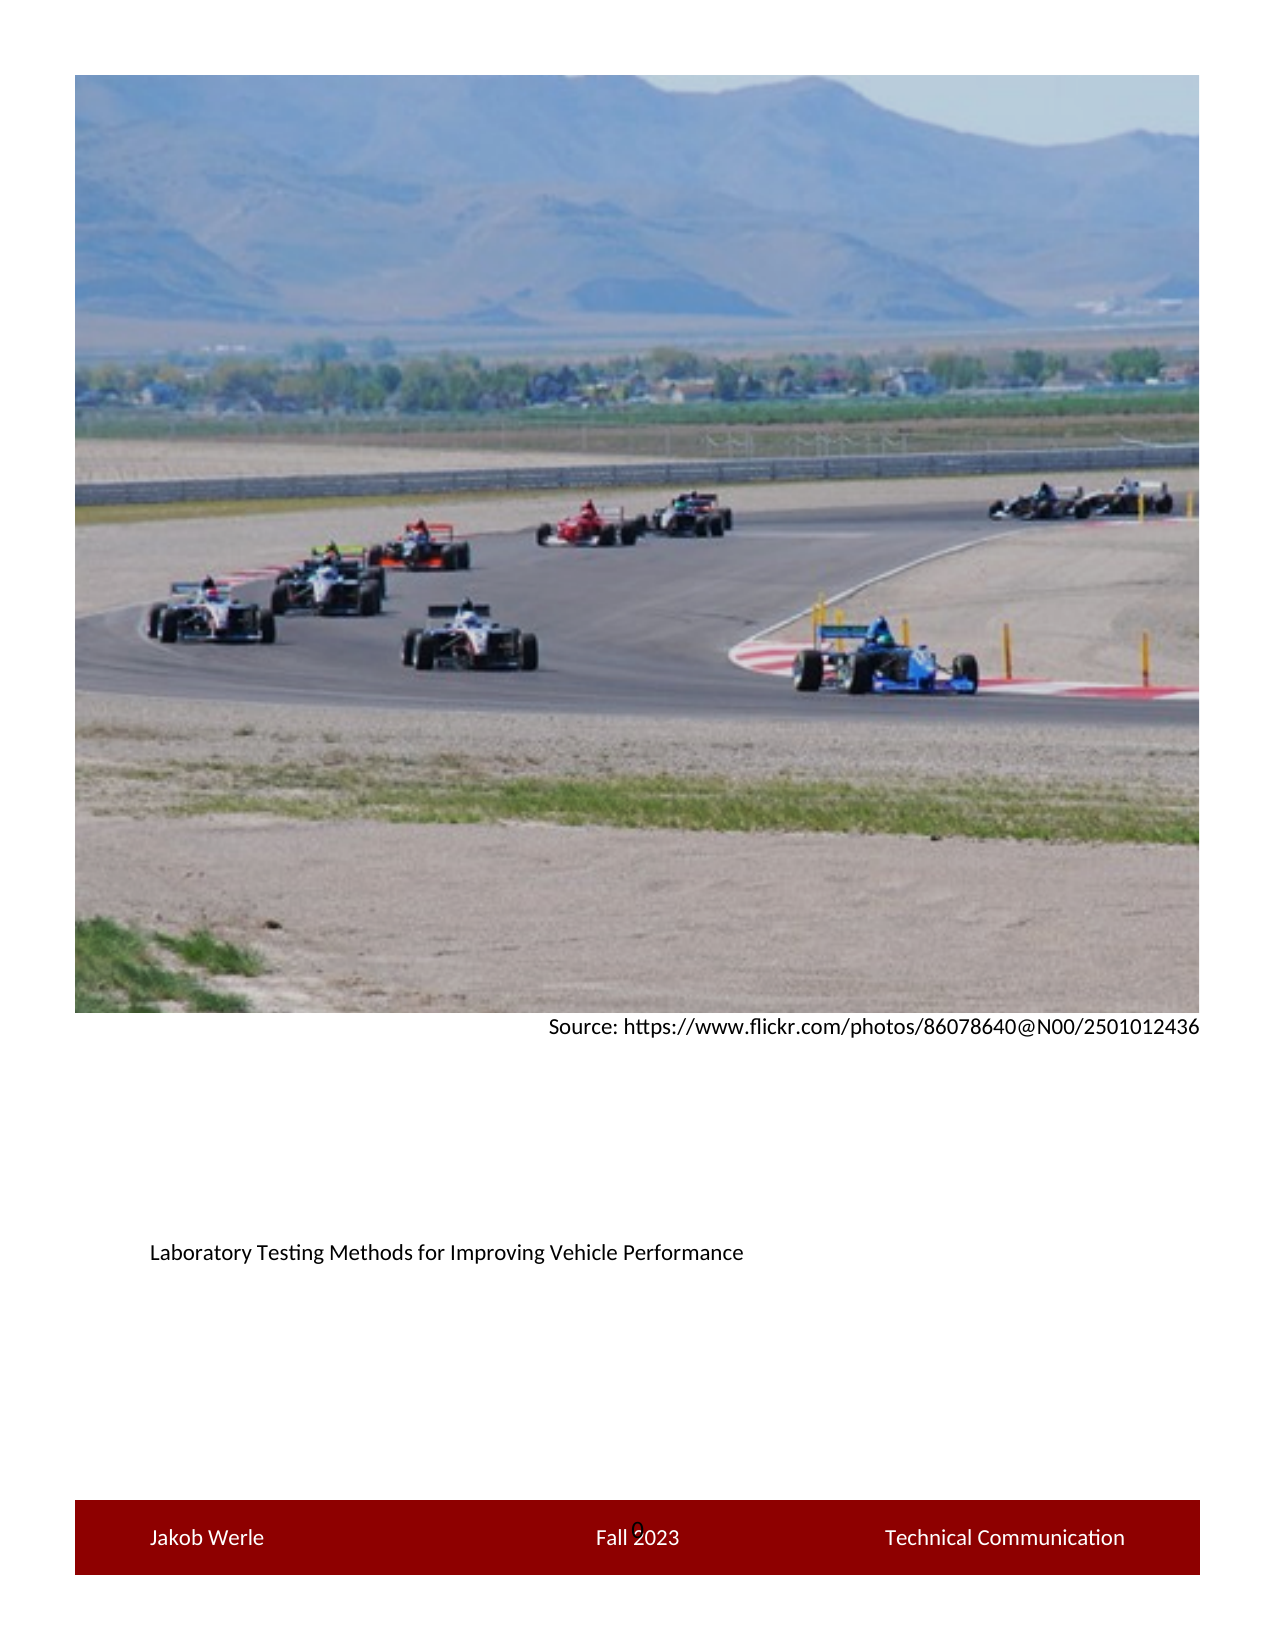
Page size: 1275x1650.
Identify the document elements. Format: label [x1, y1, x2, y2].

picture [75, 75, 1200, 1013]
